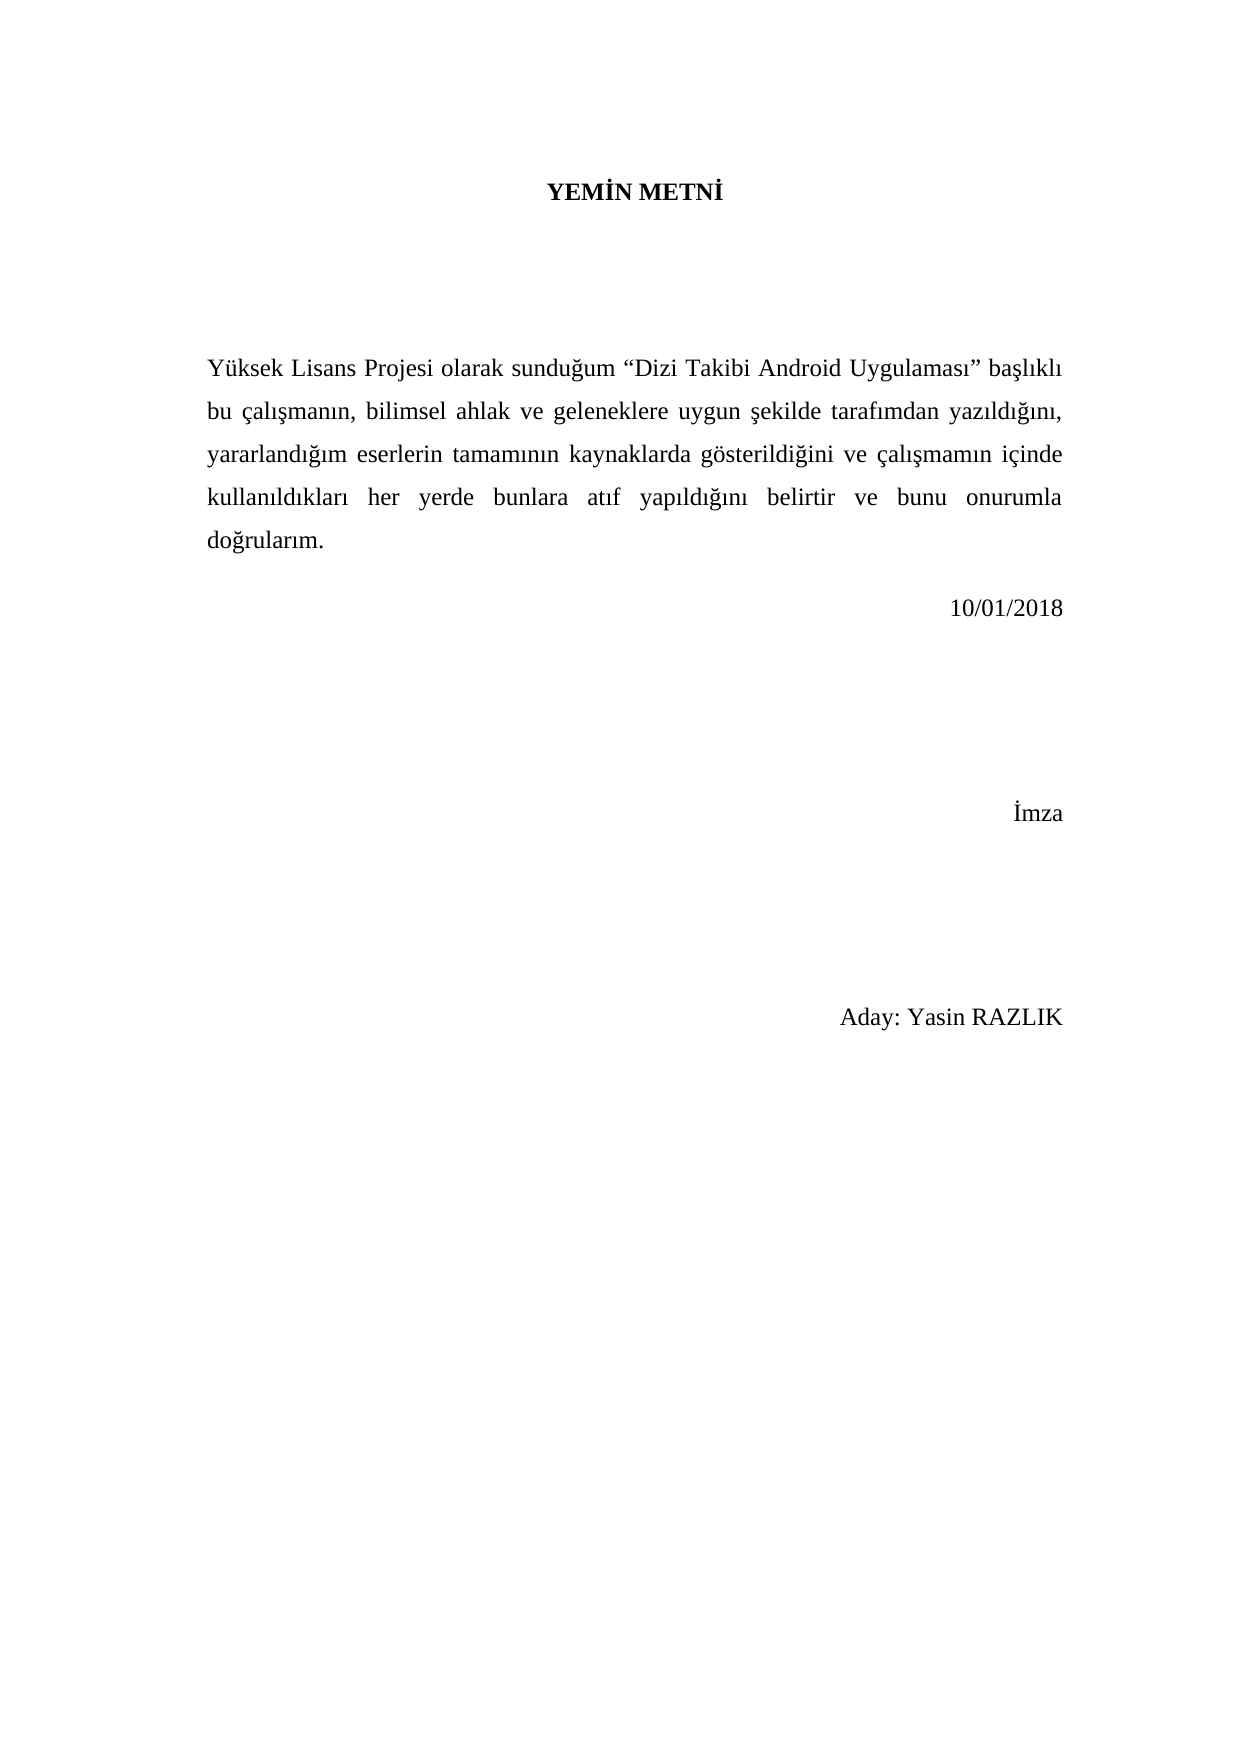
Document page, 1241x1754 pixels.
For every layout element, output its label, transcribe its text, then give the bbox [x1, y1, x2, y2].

text Aday: Yasin RAZLIK [207, 1002, 1063, 1031]
text 10/01/2018 [207, 593, 1063, 622]
text İmza [207, 798, 1063, 827]
text YEMİN METNİ [207, 177, 1063, 206]
text Yüksek Lisans Projesi olarak sunduğum “Dizi Takibi Android Uygulaması” başlıklı bu çalışmanın, bilimsel ahlak ve geleneklere uygun şekilde tarafımdan yazıldığını, yararlandığım eserlerin tamamının kaynaklarda gösterildiğini ve çalışmamın içinde kullanıldıkları her yerde bunlara atıf yapıldığını belirtir ve bunu onurumla doğrularım. [207, 353, 1063, 554]
